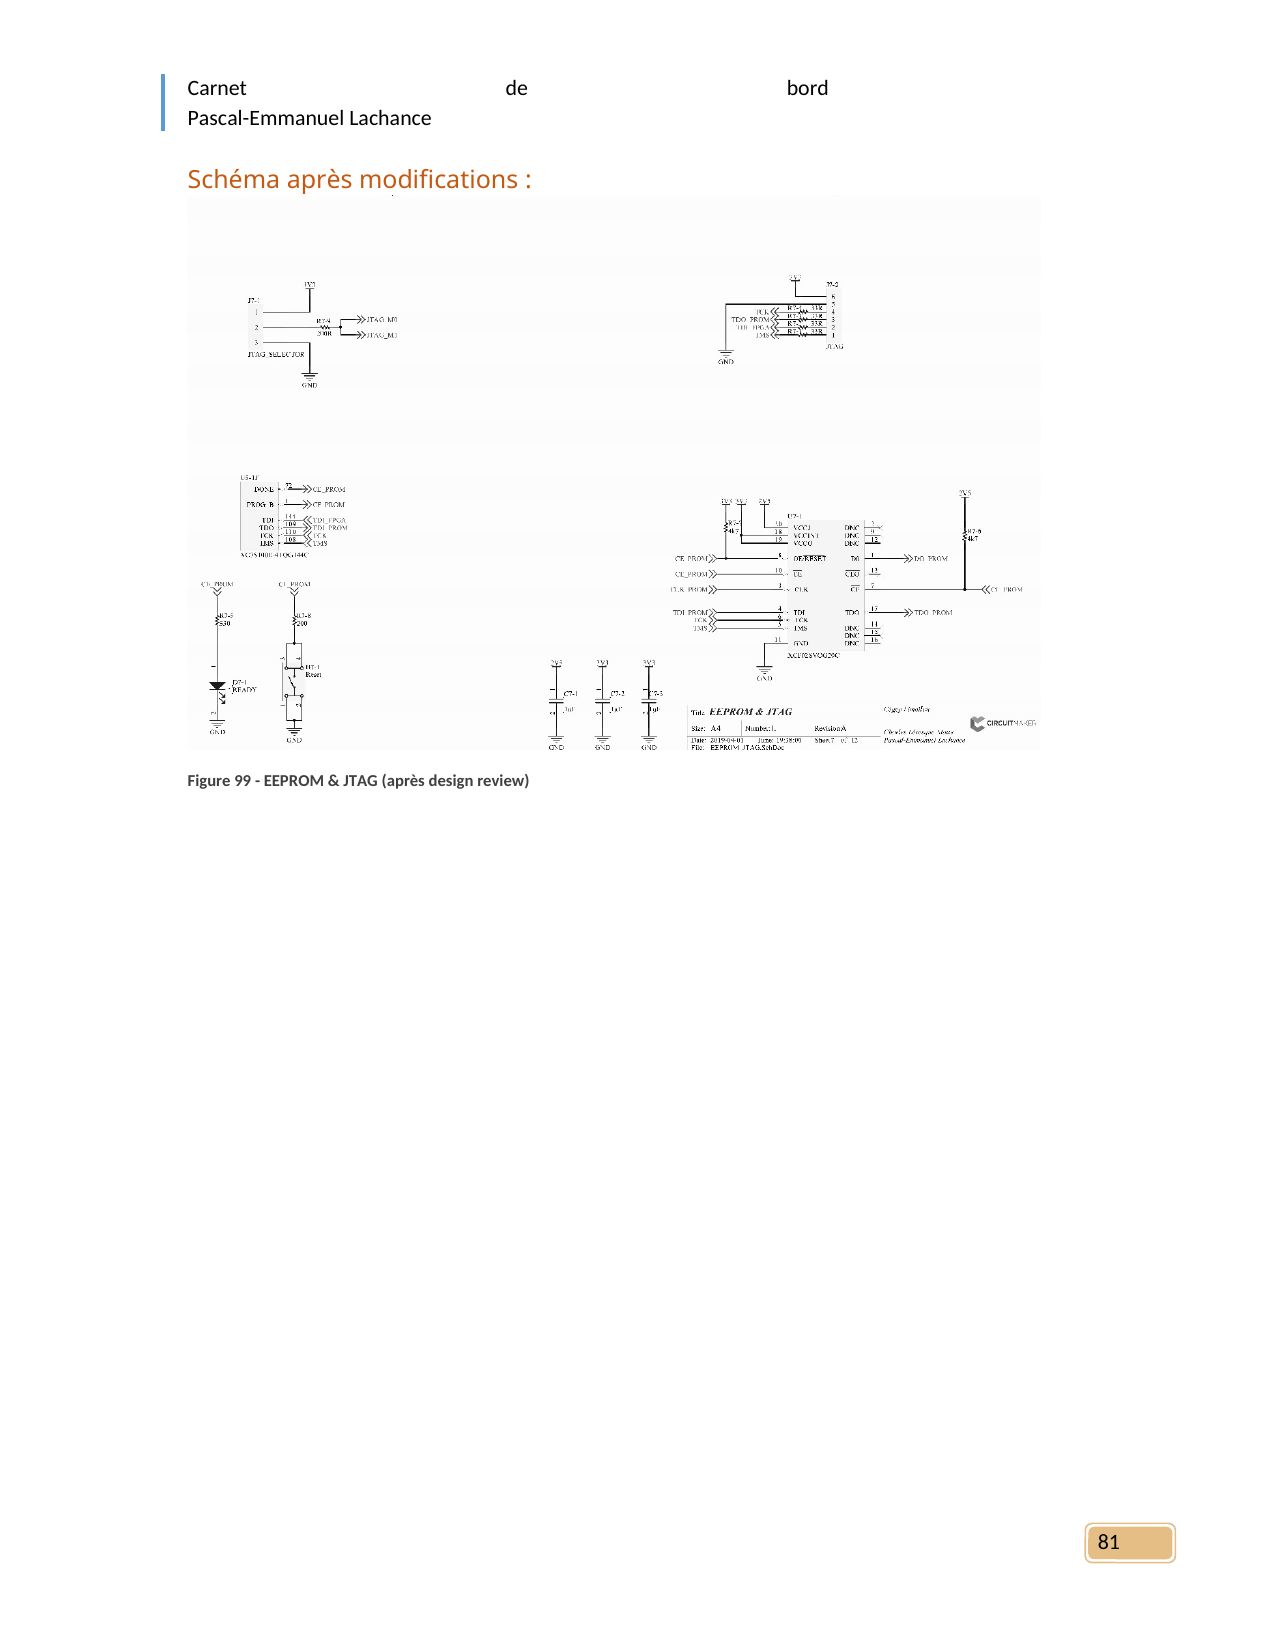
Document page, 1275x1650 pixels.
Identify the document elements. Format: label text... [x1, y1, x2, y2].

subtitle Schéma après modifications : [187, 162, 1087, 196]
text Figure 99 - EEPROM & JTAG (après design review) [187, 770, 1087, 791]
picture [187, 195, 1041, 750]
